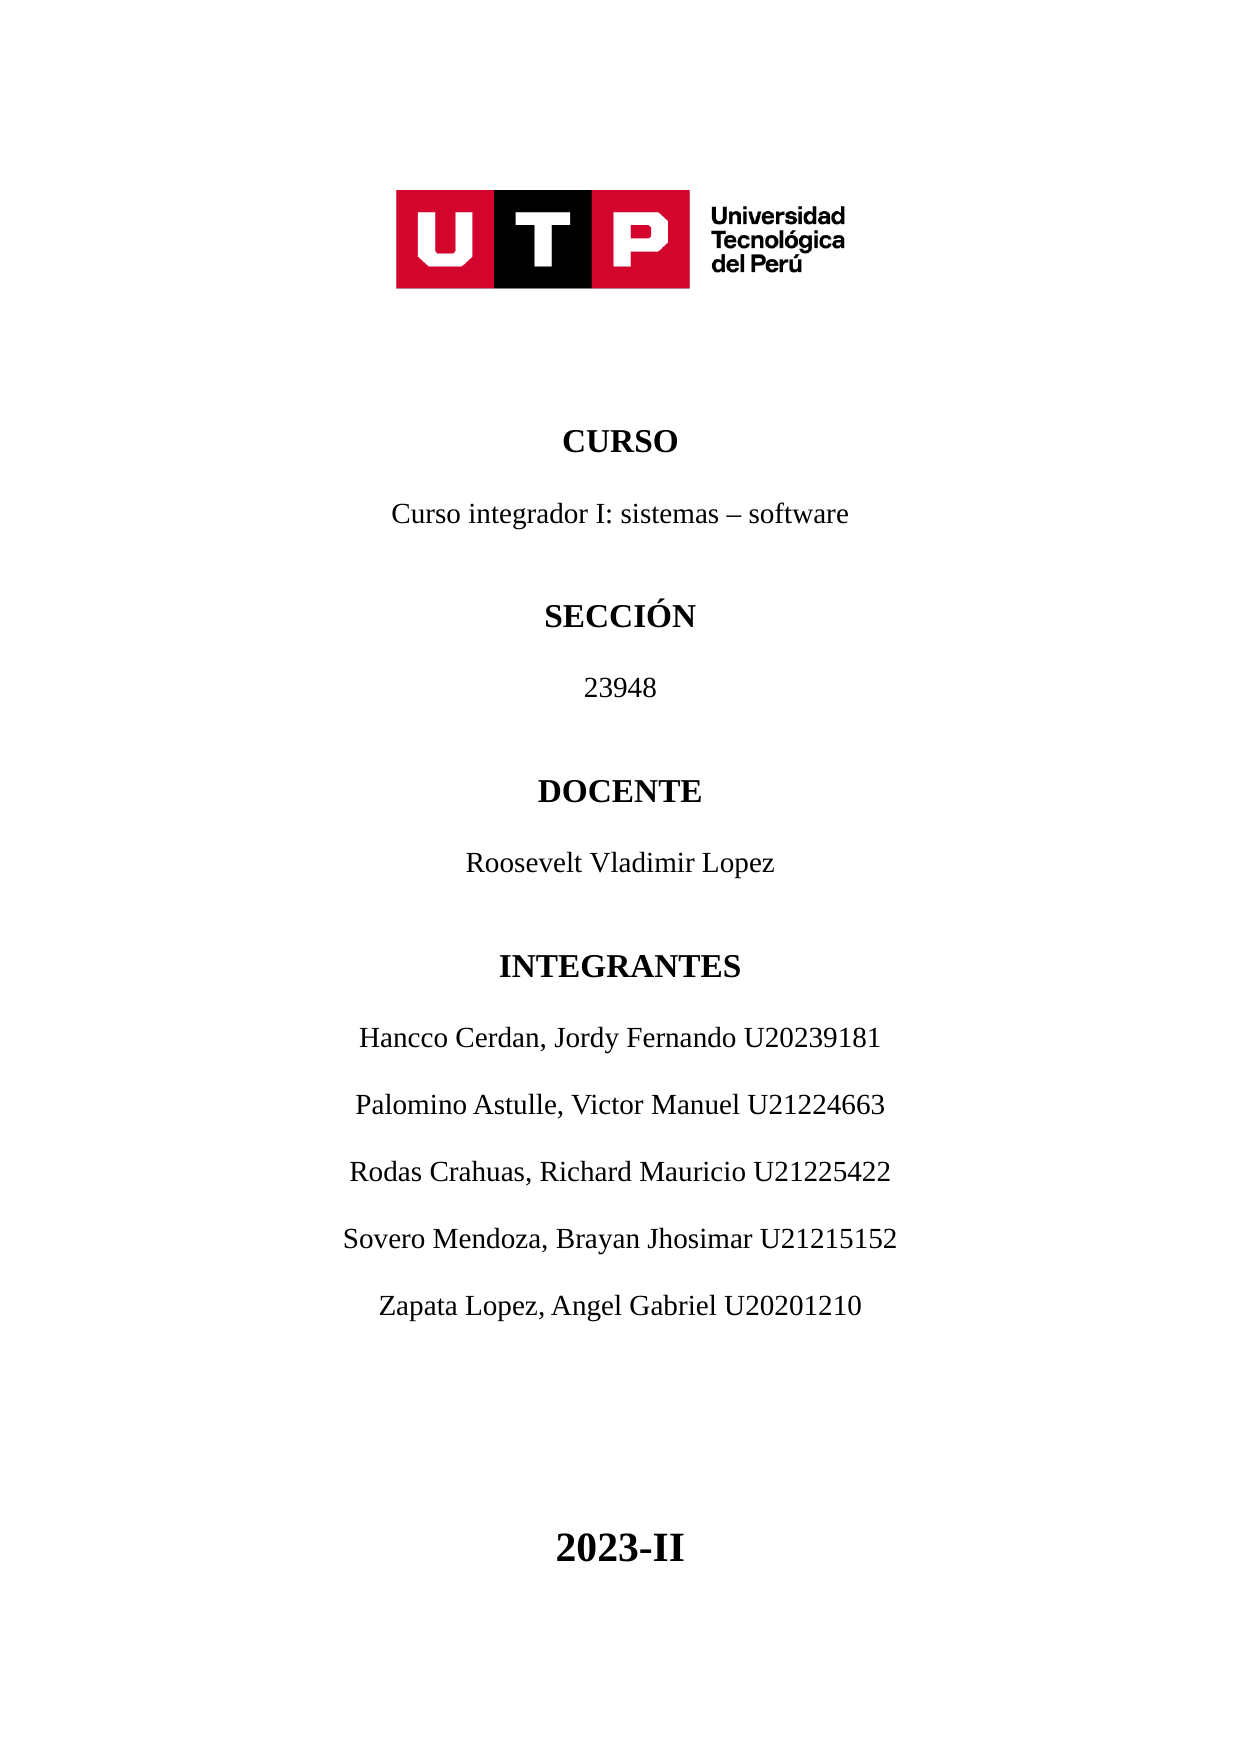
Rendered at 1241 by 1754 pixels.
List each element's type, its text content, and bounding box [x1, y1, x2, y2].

text CURSO [177, 422, 1063, 460]
text SECCIÓN [177, 596, 1063, 635]
text Hancco Cerdan, Jordy Fernando U20239181 [177, 1020, 1063, 1054]
text Roosevelt Vladimir Lopez [177, 845, 1063, 879]
text Rodas Crahuas, Richard Mauricio U21225422 [177, 1154, 1063, 1188]
picture [375, 147, 865, 331]
text 2023-II [177, 1522, 1063, 1570]
text INTEGRANTES [177, 946, 1063, 984]
text 23948 [177, 671, 1063, 704]
text DOCENTE [177, 771, 1063, 809]
text Zapata Lopez, Angel Gabriel U20201210 [177, 1288, 1063, 1322]
text Sovero Mendoza, Brayan Jhosimar U21215152 [177, 1221, 1063, 1254]
text Palomino Astulle, Victor Manuel U21224663 [177, 1087, 1063, 1121]
text Curso integrador I: sistemas – software [177, 496, 1063, 529]
